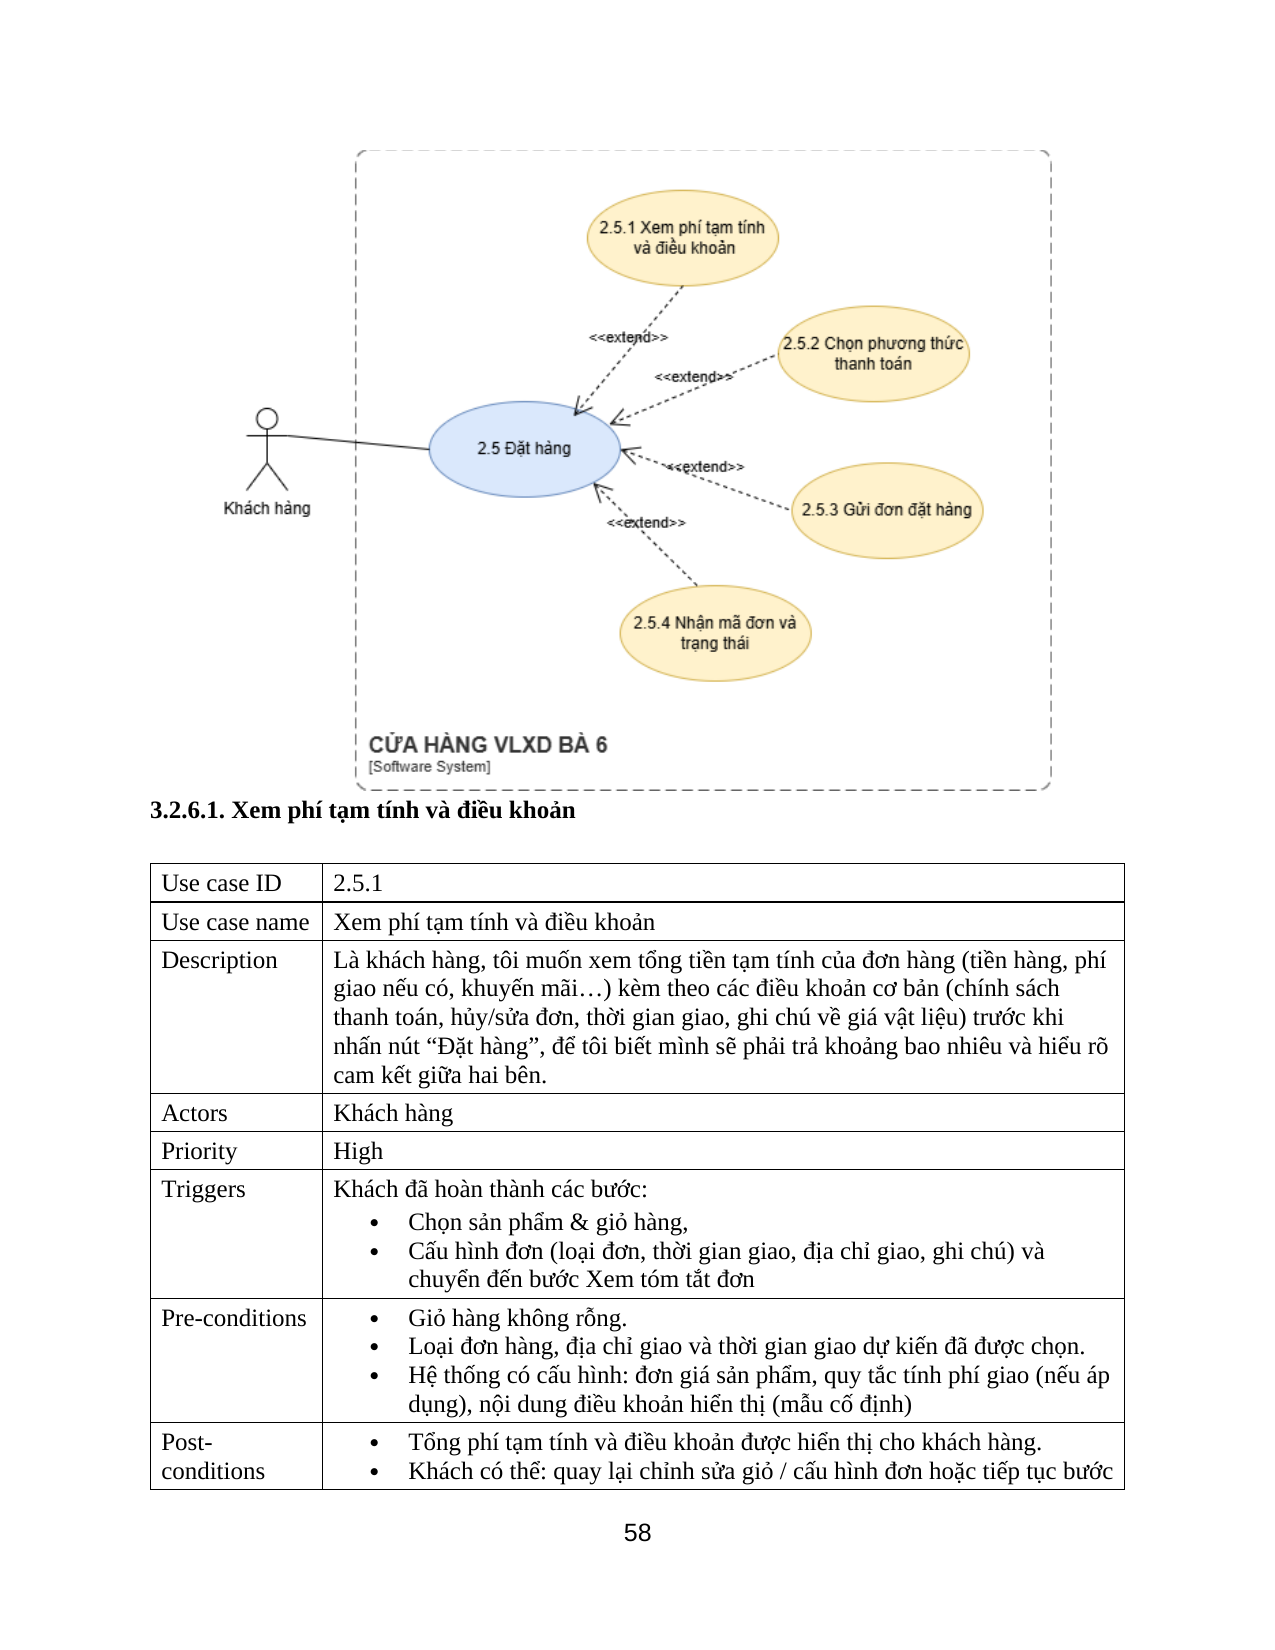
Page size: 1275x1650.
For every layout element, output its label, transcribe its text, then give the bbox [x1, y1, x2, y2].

table_header Use case ID [151, 864, 322, 901]
table_cell Use case name [151, 903, 322, 939]
table_cell Actors [151, 1094, 322, 1131]
table_header 2.5.1 [323, 864, 1124, 901]
table_cell Xem phí tạm tính và điều khoản [323, 903, 1124, 939]
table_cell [323, 1423, 1124, 1489]
table_cell Description [151, 941, 322, 1093]
table_cell Priority [151, 1132, 322, 1169]
text 3.2.6.1. Xem phí tạm tính và điều khoản [150, 795, 1125, 824]
table_cell Triggers [151, 1170, 322, 1297]
table_cell Khách hàng [323, 1094, 1124, 1131]
table_cell High [323, 1132, 1124, 1169]
table_cell Giỏ hàng không rỗng. Loại đơn hàng, địa chỉ giao và thời gian giao dự kiến đã được chọn. Hệ thống có cấu hình: đơn giá sản phẩm, quy tắc tính phí giao (nếu áp dụng), nội dung điều khoản hiển thị (mẫu cố định) [323, 1299, 1124, 1422]
picture [223, 150, 1052, 791]
table_cell Khách đã hoàn thành các bước: Chọn sản phẩm & giỏ hàng, Cấu hình đơn (loại đơn, thời gian giao, địa chỉ giao, ghi chú) và chuyển đến bước Xem tóm tắt đơn [323, 1170, 1124, 1297]
table_cell Pre-conditions [151, 1299, 322, 1422]
table_cell Là khách hàng, tôi muốn xem tổng tiền tạm tính của đơn hàng (tiền hàng, phí giao nếu có, khuyến mãi…) kèm theo các điều khoản cơ bản (chính sách thanh toán, hủy/sửa đơn, thời gian giao, ghi chú về giá vật liệu) trước khi nhấn nút “Đặt hàng”, để tôi biết mình sẽ phải trả khoảng bao nhiêu và hiểu rõ cam kết giữa hai bên. [323, 941, 1124, 1093]
table_cell Post-conditions [151, 1423, 322, 1489]
